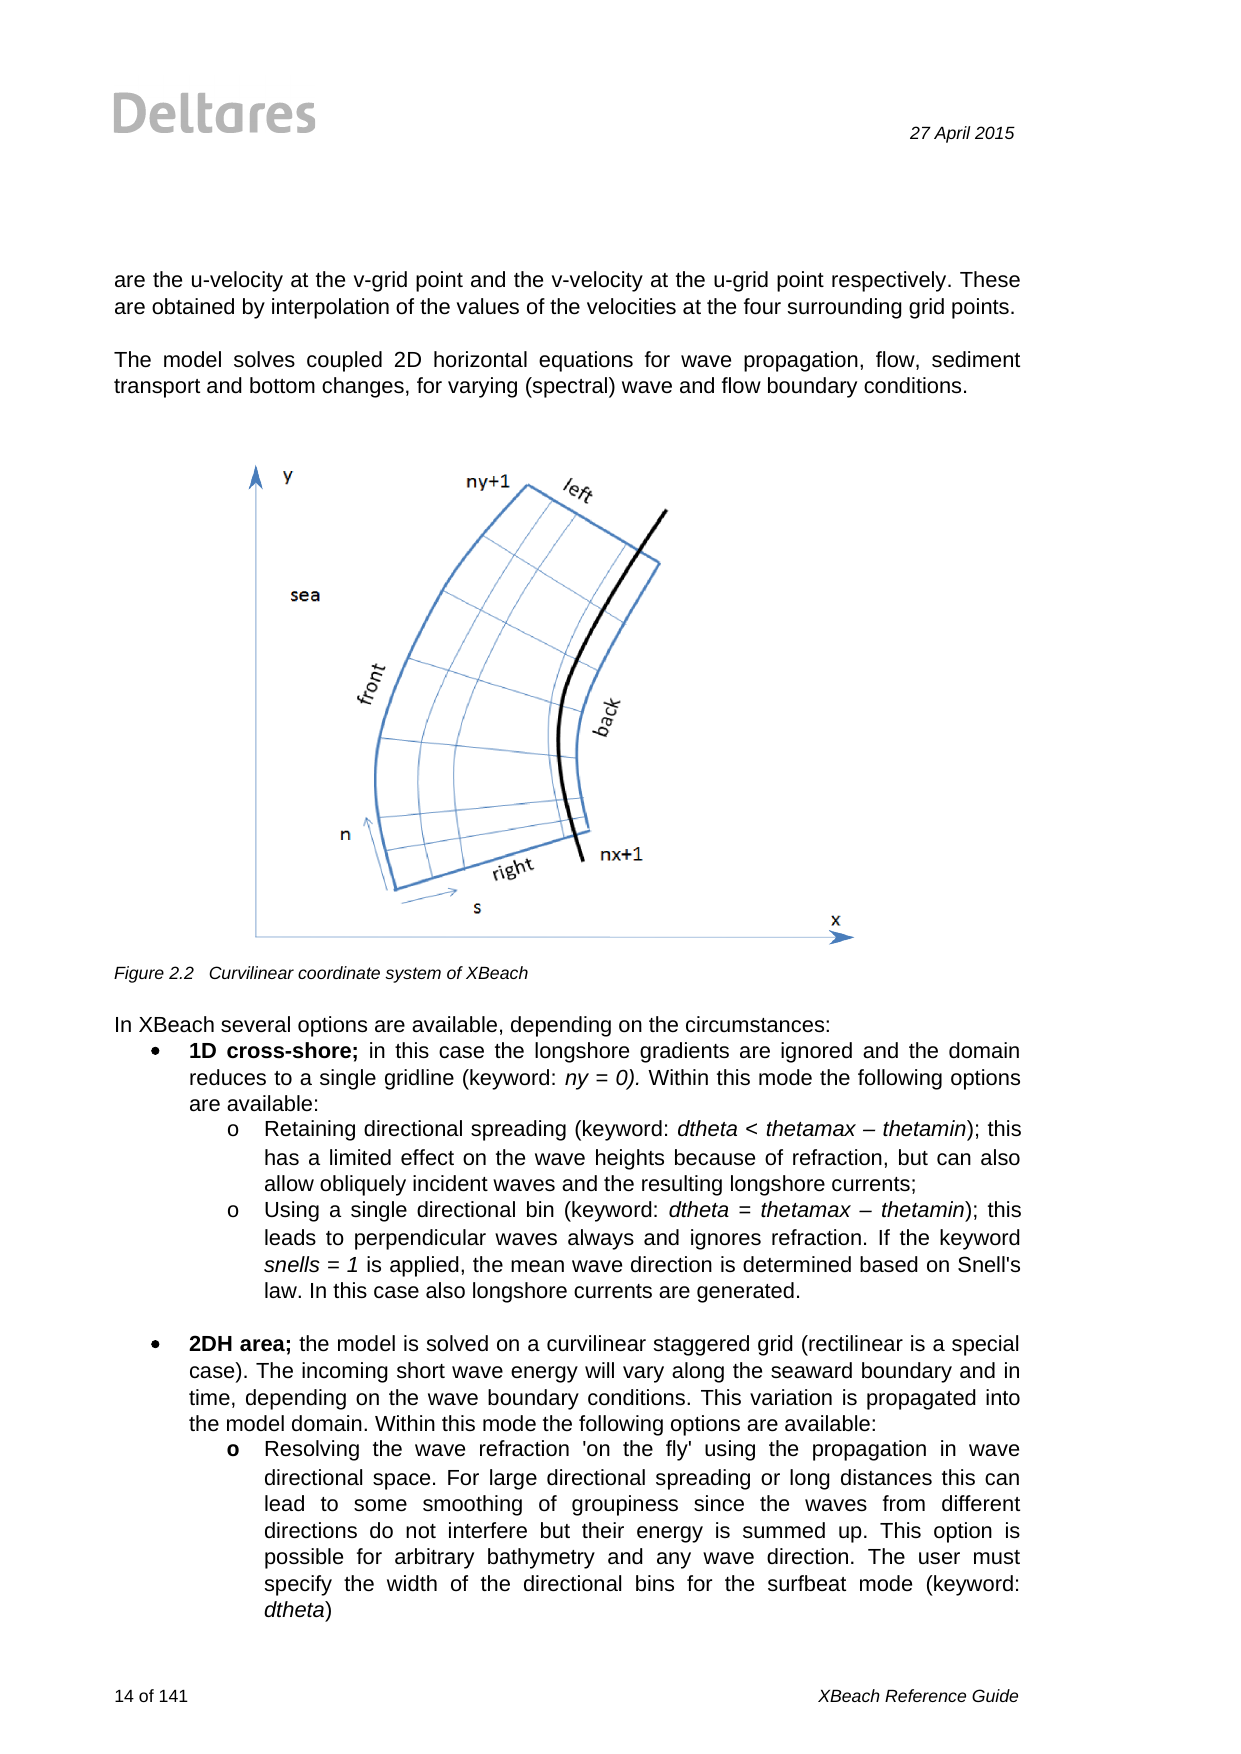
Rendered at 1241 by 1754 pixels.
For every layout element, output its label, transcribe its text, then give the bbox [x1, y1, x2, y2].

list Resolving the wave refraction 'on the fly' using the propagation in wave directional space. For large directional spreading or long distances this can lead to some smoothing of groupiness since the waves from different directions do not interfere but their energy is summed up. This option is possible for arbitrary bathymetry and any wave direction. The user must specify the width of the directional bins for the surfbeat mode (keyword: dtheta) [226, 1436, 1022, 1623]
picture [113, 75, 315, 133]
list 2DH area; the model is solved on a curvilinear staggered grid (rectilinear is a special case). The incoming short wave energy will vary along the seaward boundary and in time, depending on the wave boundary conditions. This variation is propagated into the model domain. Within this mode the following options are available: [151, 1330, 1022, 1436]
list 1D cross-shore; in this case the longshore gradients are ignored and the domain reduces to a single gridline (keyword: ny = 0). Within this mode the following options are available: [151, 1037, 1022, 1116]
text The model solves coupled 2D horizontal equations for wave propagation, flow, sediment transport and bottom changes, for varying (spectral) wave and flow boundary conditions. [114, 346, 1022, 399]
text In XBeach several options are available, depending on the circumstances: [114, 1010, 1022, 1037]
list Using a single directional bin (keyword: dtheta = thetamax – thetamin); this leads to perpendicular waves always and ignores refraction. If the keyword snells = 1 is applied, the mean wave direction is determined based on Snell's law. In this case also longshore currents are generated. [226, 1197, 1022, 1303]
list Retaining directional spreading (keyword: dtheta < thetamax – thetamin); this has a limited effect on the wave heights because of refraction, but can also allow obliquely incident waves and the resulting longshore currents; [226, 1116, 1022, 1197]
picture [213, 451, 922, 957]
text Figure 2.2 Curvilinear coordinate system of XBeach [114, 957, 1022, 983]
